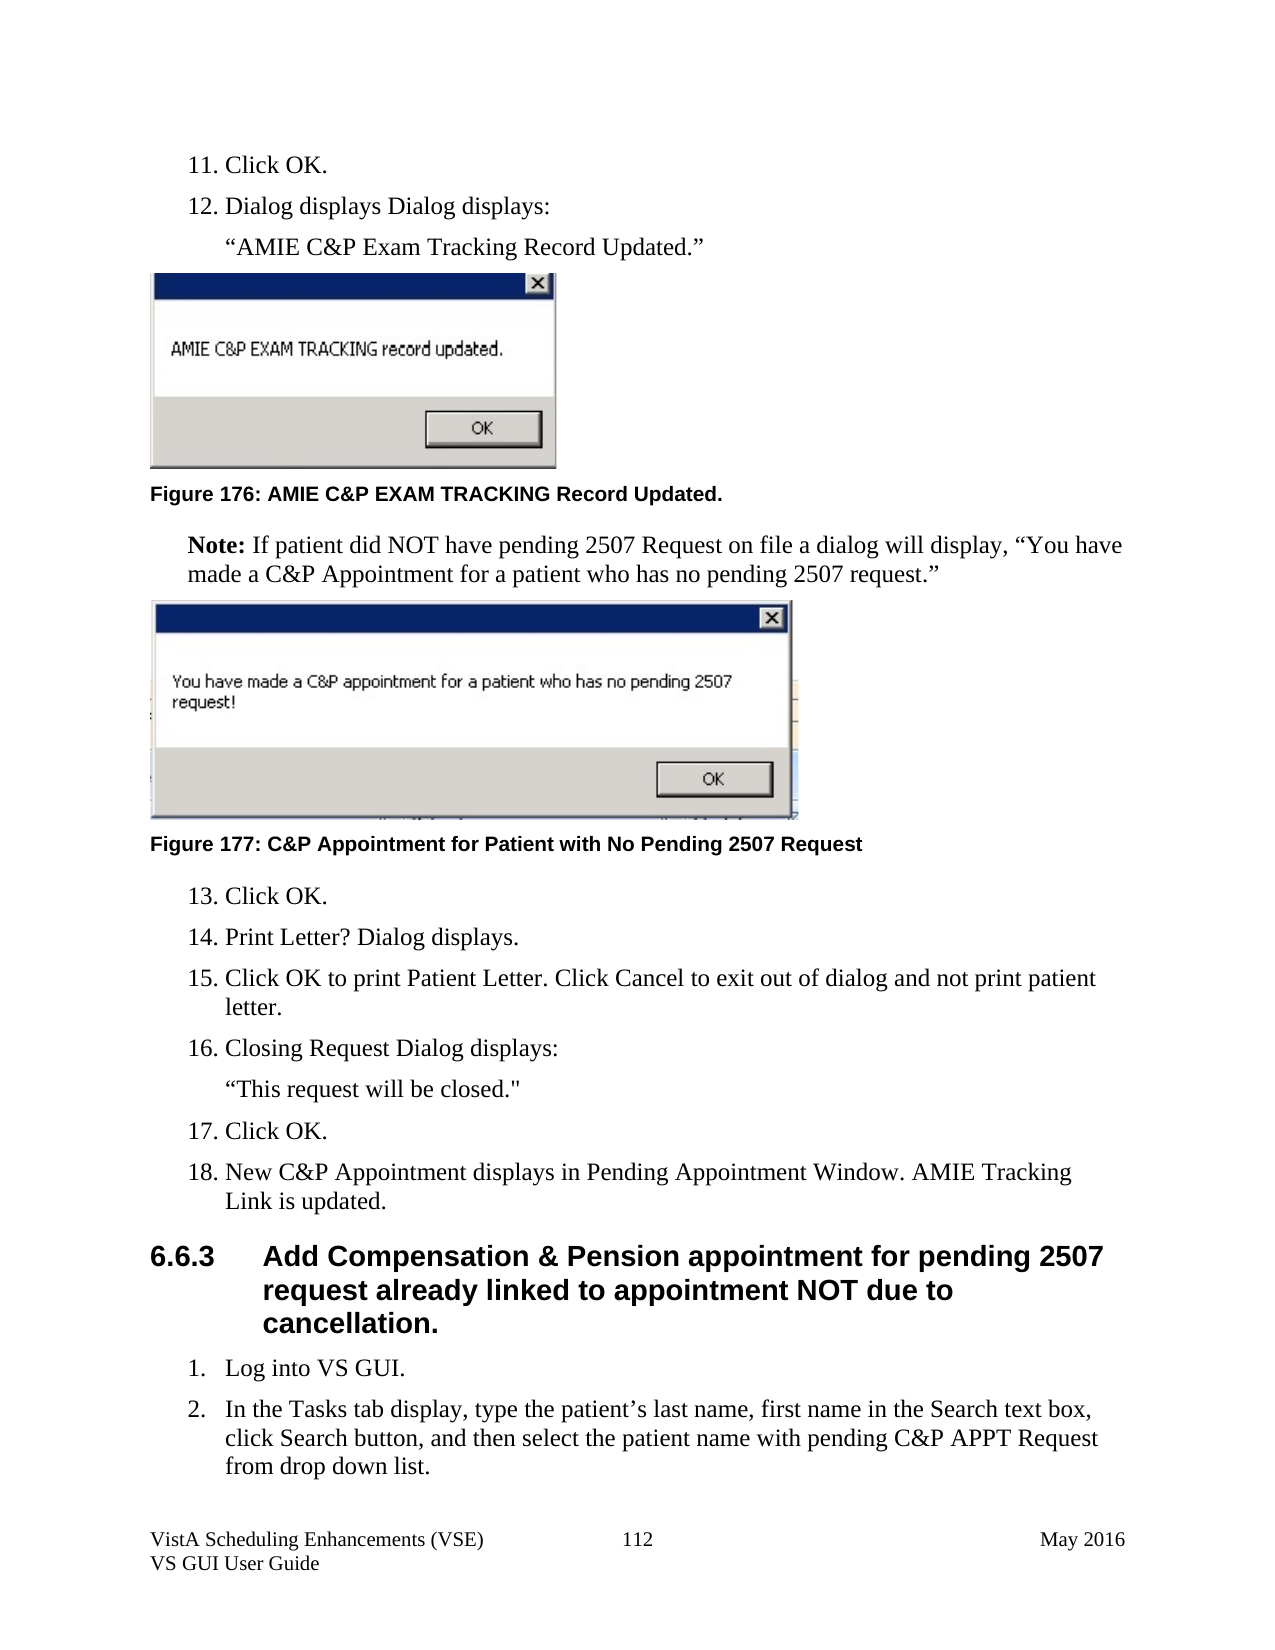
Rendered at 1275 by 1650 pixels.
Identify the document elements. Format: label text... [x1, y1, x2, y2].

list Click OK. [187, 1116, 1125, 1144]
list Closing Request Dialog displays: [187, 1033, 1125, 1062]
list New C&P Appointment displays in Pending Appointment Window. AMIE Tracking Link is updated. [187, 1157, 1125, 1214]
text “This request will be closed." [225, 1074, 1125, 1103]
list Dialog displays Dialog displays: [187, 191, 1125, 220]
list Print Letter? Dialog displays. [187, 922, 1125, 951]
picture [150, 600, 799, 820]
list Log into VS GUI. [187, 1353, 1125, 1381]
text “AMIE C&P Exam Tracking Record Updated.” [225, 232, 1125, 261]
text Note: If patient did NOT have pending 2507 Request on file a dialog will display, “You have made a C&P Appointment for a patient who has no pending 2507 request.” [187, 531, 1125, 588]
list Click OK. [187, 881, 1125, 909]
list In the Tasks tab display, type the patient’s last name, first name in the Search text box, click Search button, and then select the patient name with pending C&P APPT Request from drop down list. [187, 1394, 1125, 1480]
list Click OK. [187, 150, 1125, 179]
picture [150, 273, 557, 469]
list Click OK to print Patient Letter. Click Cancel to exit out of dialog and not print patient letter. [187, 963, 1125, 1021]
subtitle Add Compensation & Pension appointment for pending 2507 request already linked to appointment NOT due to cancellation. [150, 1239, 1125, 1340]
